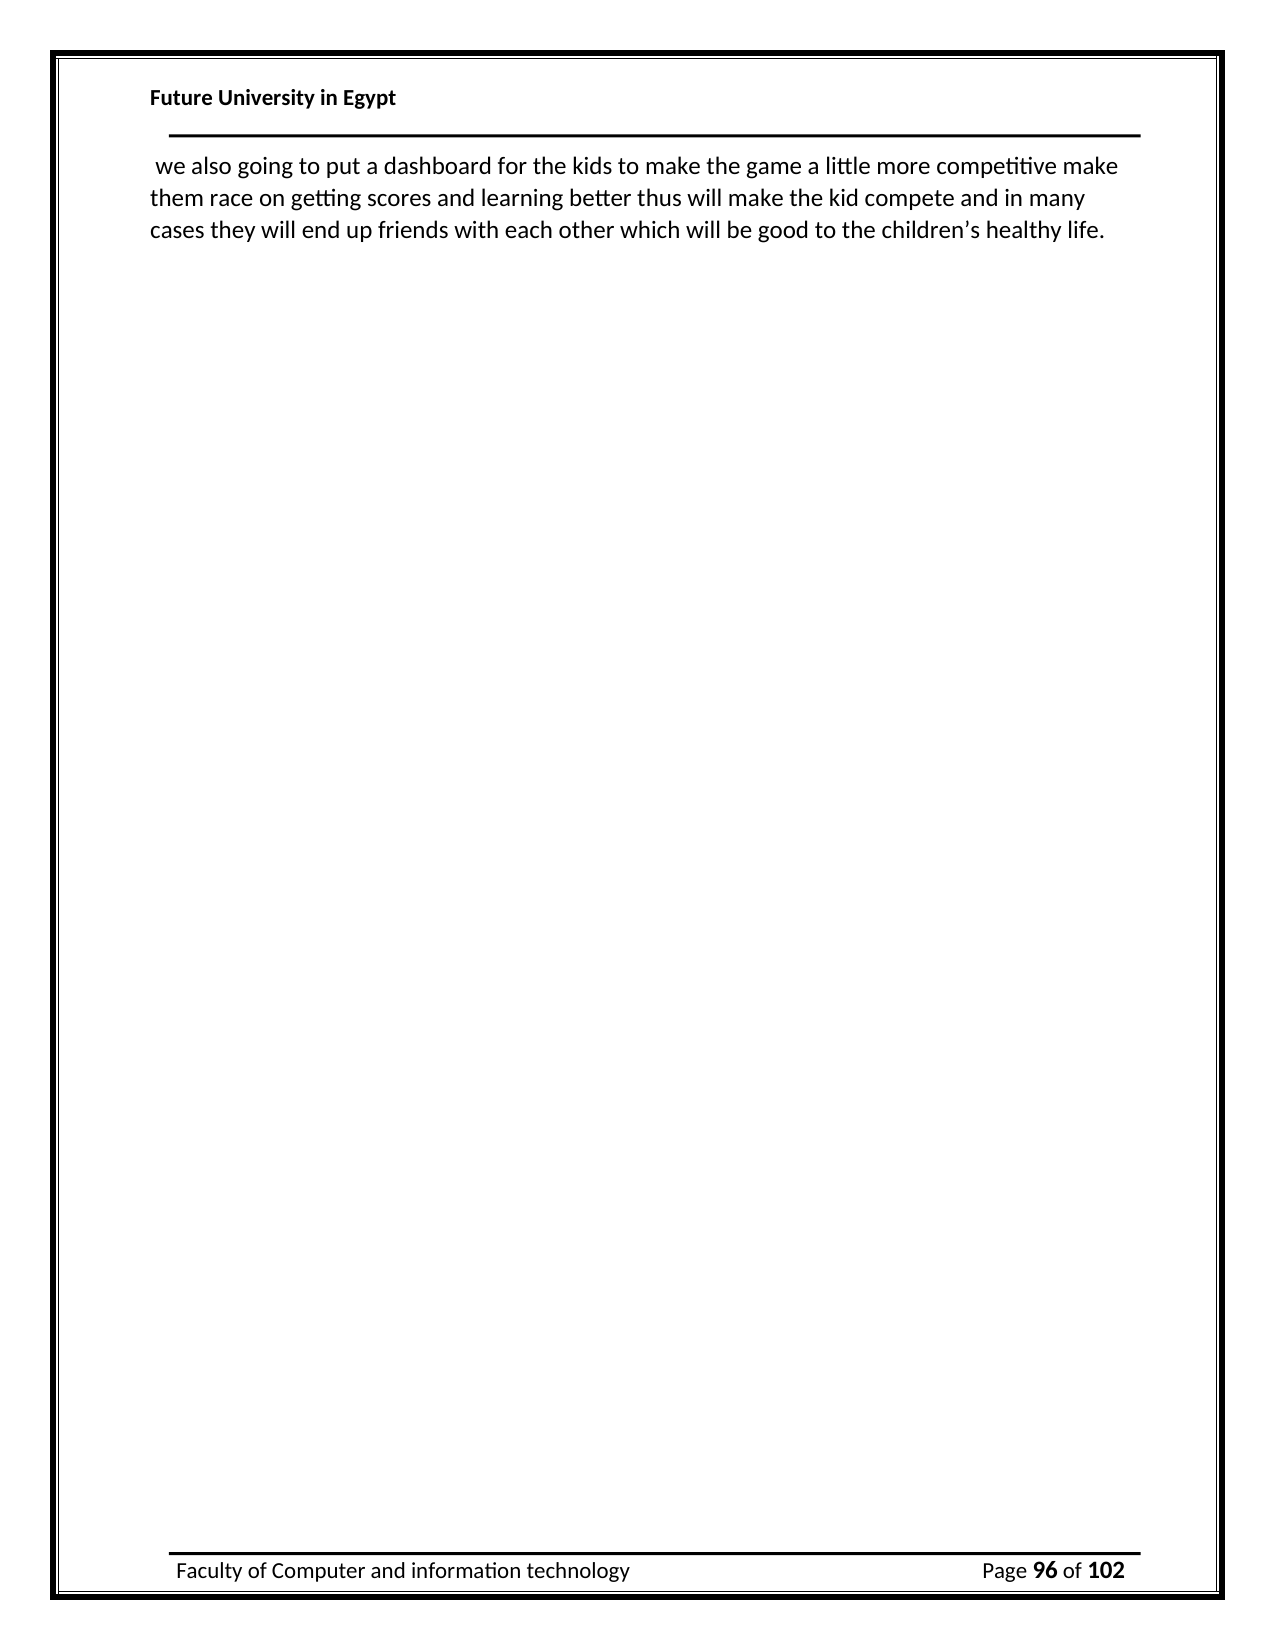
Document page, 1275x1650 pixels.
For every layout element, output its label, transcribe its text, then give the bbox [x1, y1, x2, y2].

text we also going to put a dashboard for the kids to make the game a little more competitive make them race on getting scores and learning better thus will make the kid compete and in many cases they will end up friends with each other which will be good to the children’s healthy life. [150, 150, 1125, 245]
